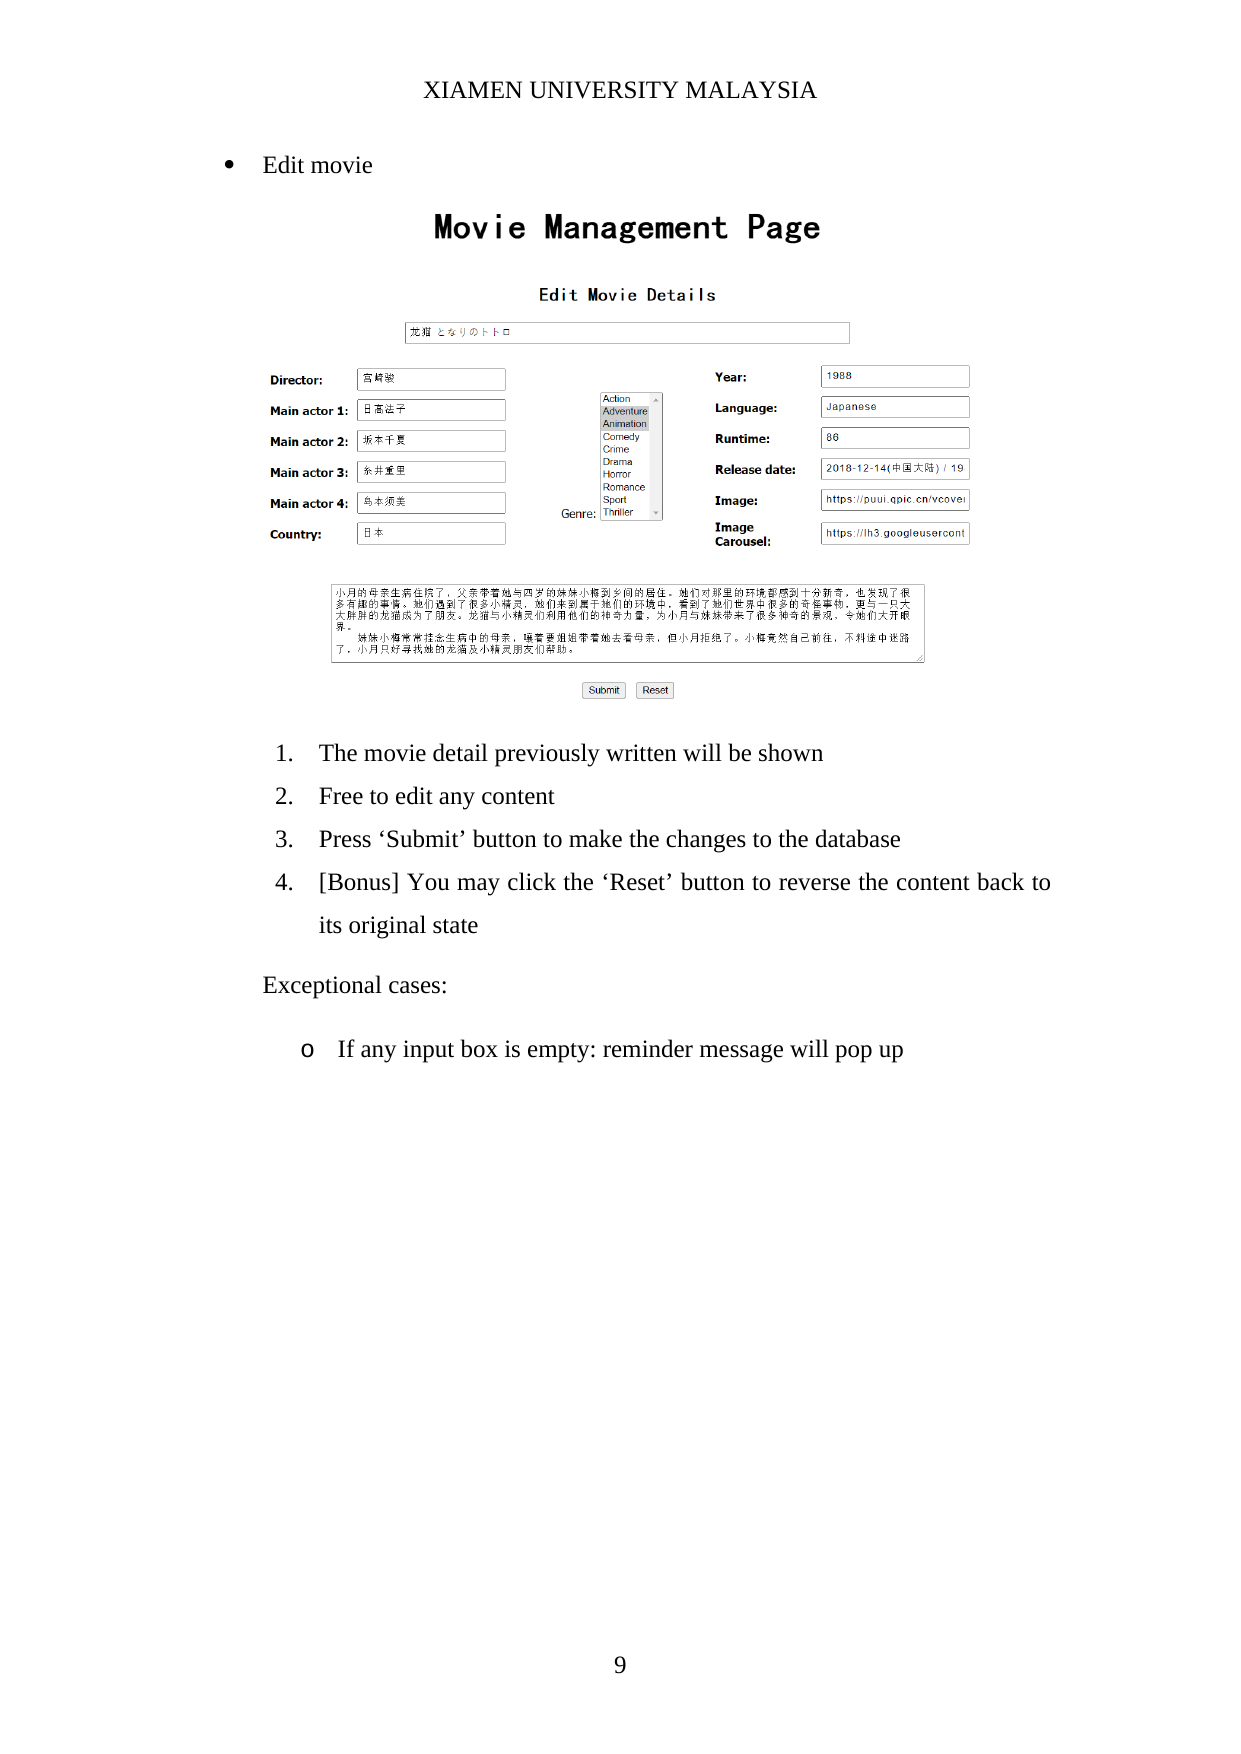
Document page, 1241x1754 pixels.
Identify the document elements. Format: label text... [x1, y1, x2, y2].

picture [259, 209, 981, 704]
list Press ‘Submit’ button to make the changes to the database [275, 824, 1053, 853]
list Edit movie [225, 150, 1053, 179]
list [Bonus] You may click the ‘Reset’ button to reverse the content back to its original state [275, 867, 1053, 939]
list If any input box is empty: reminder message will pop up [300, 1034, 1053, 1065]
list Free to edit any content [275, 781, 1053, 810]
text Exceptional cases: [187, 970, 1053, 999]
list The movie detail previously written will be shown [275, 738, 1053, 767]
